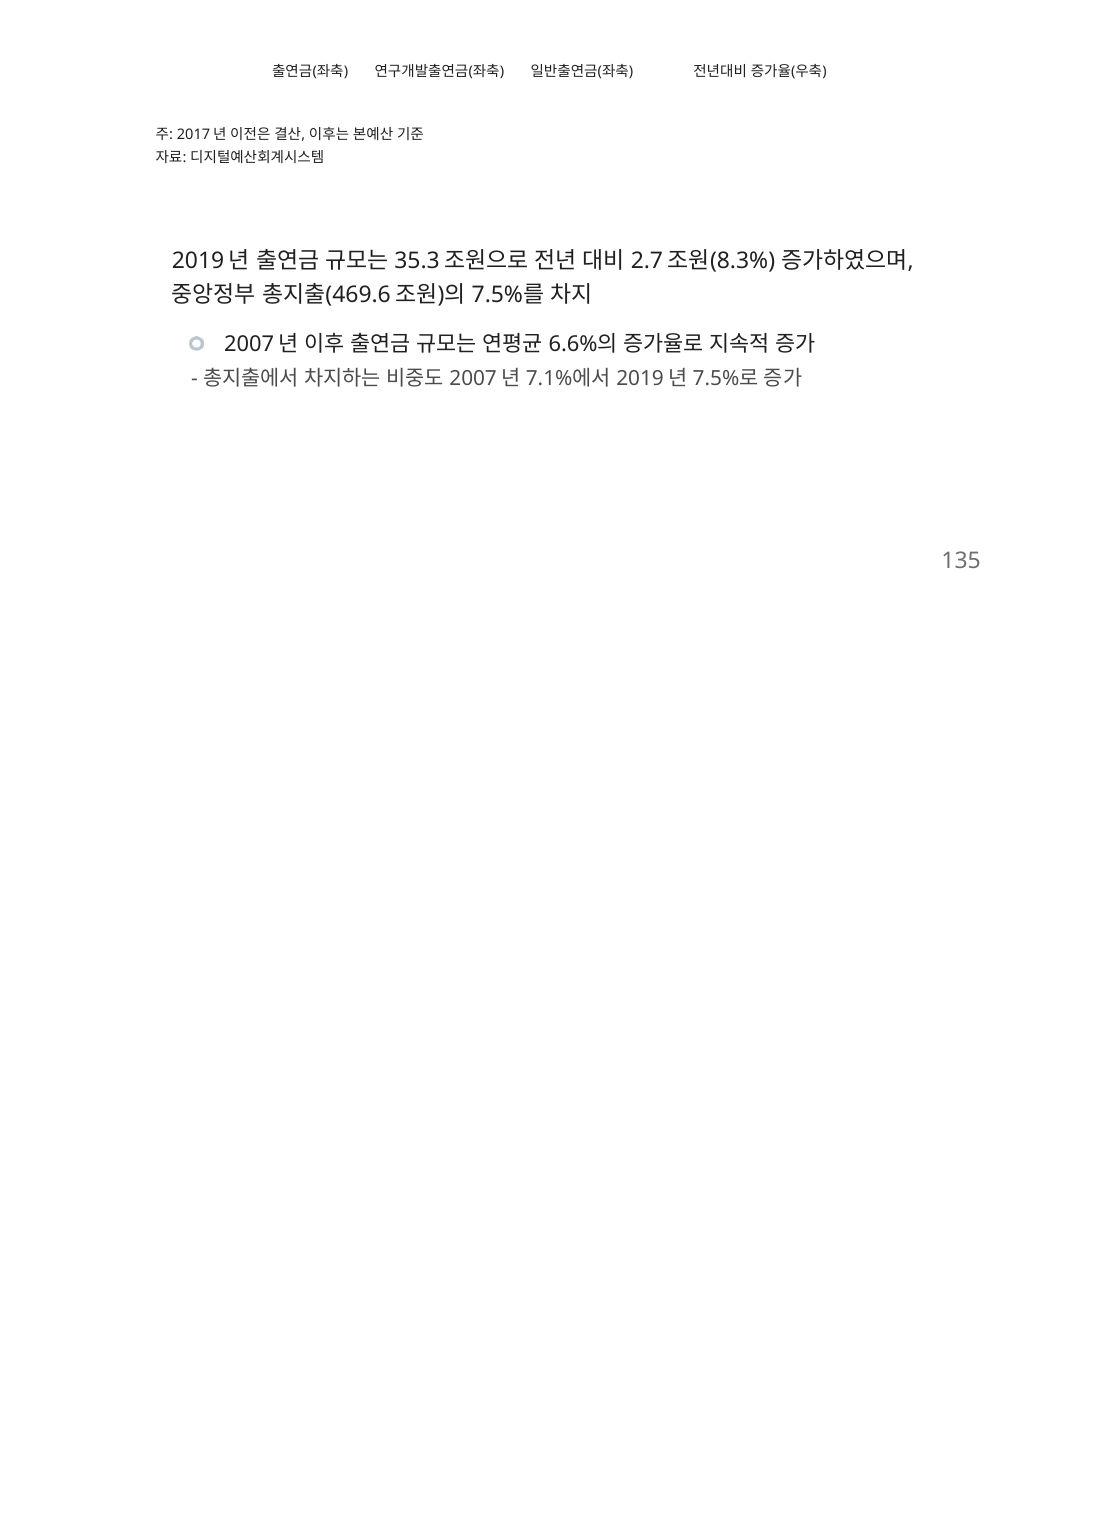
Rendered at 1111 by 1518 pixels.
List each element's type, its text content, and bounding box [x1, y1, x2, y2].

text 2019년 출연금 규모는 35.3조원으로 전년 대비 2.7조원(8.3%) 증가하였으며, [172, 250, 1110, 273]
text 135 [150, 550, 980, 573]
text 자료: 디지털예산회계시스템 [155, 151, 1110, 165]
text 중앙정부 총지출(469.6조원)의 7.5%를 차지 [172, 284, 1110, 307]
text 주: 2017년 이전은 결산, 이후는 본예산 기준 [155, 128, 1110, 142]
text 2007년 이후 출연금 규모는 연평균 6.6%의 증가율로 지속적 증가 [169, 327, 1110, 357]
picture [188, 336, 206, 351]
text 출연금(좌축) 연구개발출연금(좌축) 일반출연금(좌축) 전년대비 증가율(우축) [268, 64, 1110, 79]
text - 총지출에서 차지하는 비중도 2007년 7.1%에서 2019년 7.5%로 증가 [191, 369, 1110, 389]
